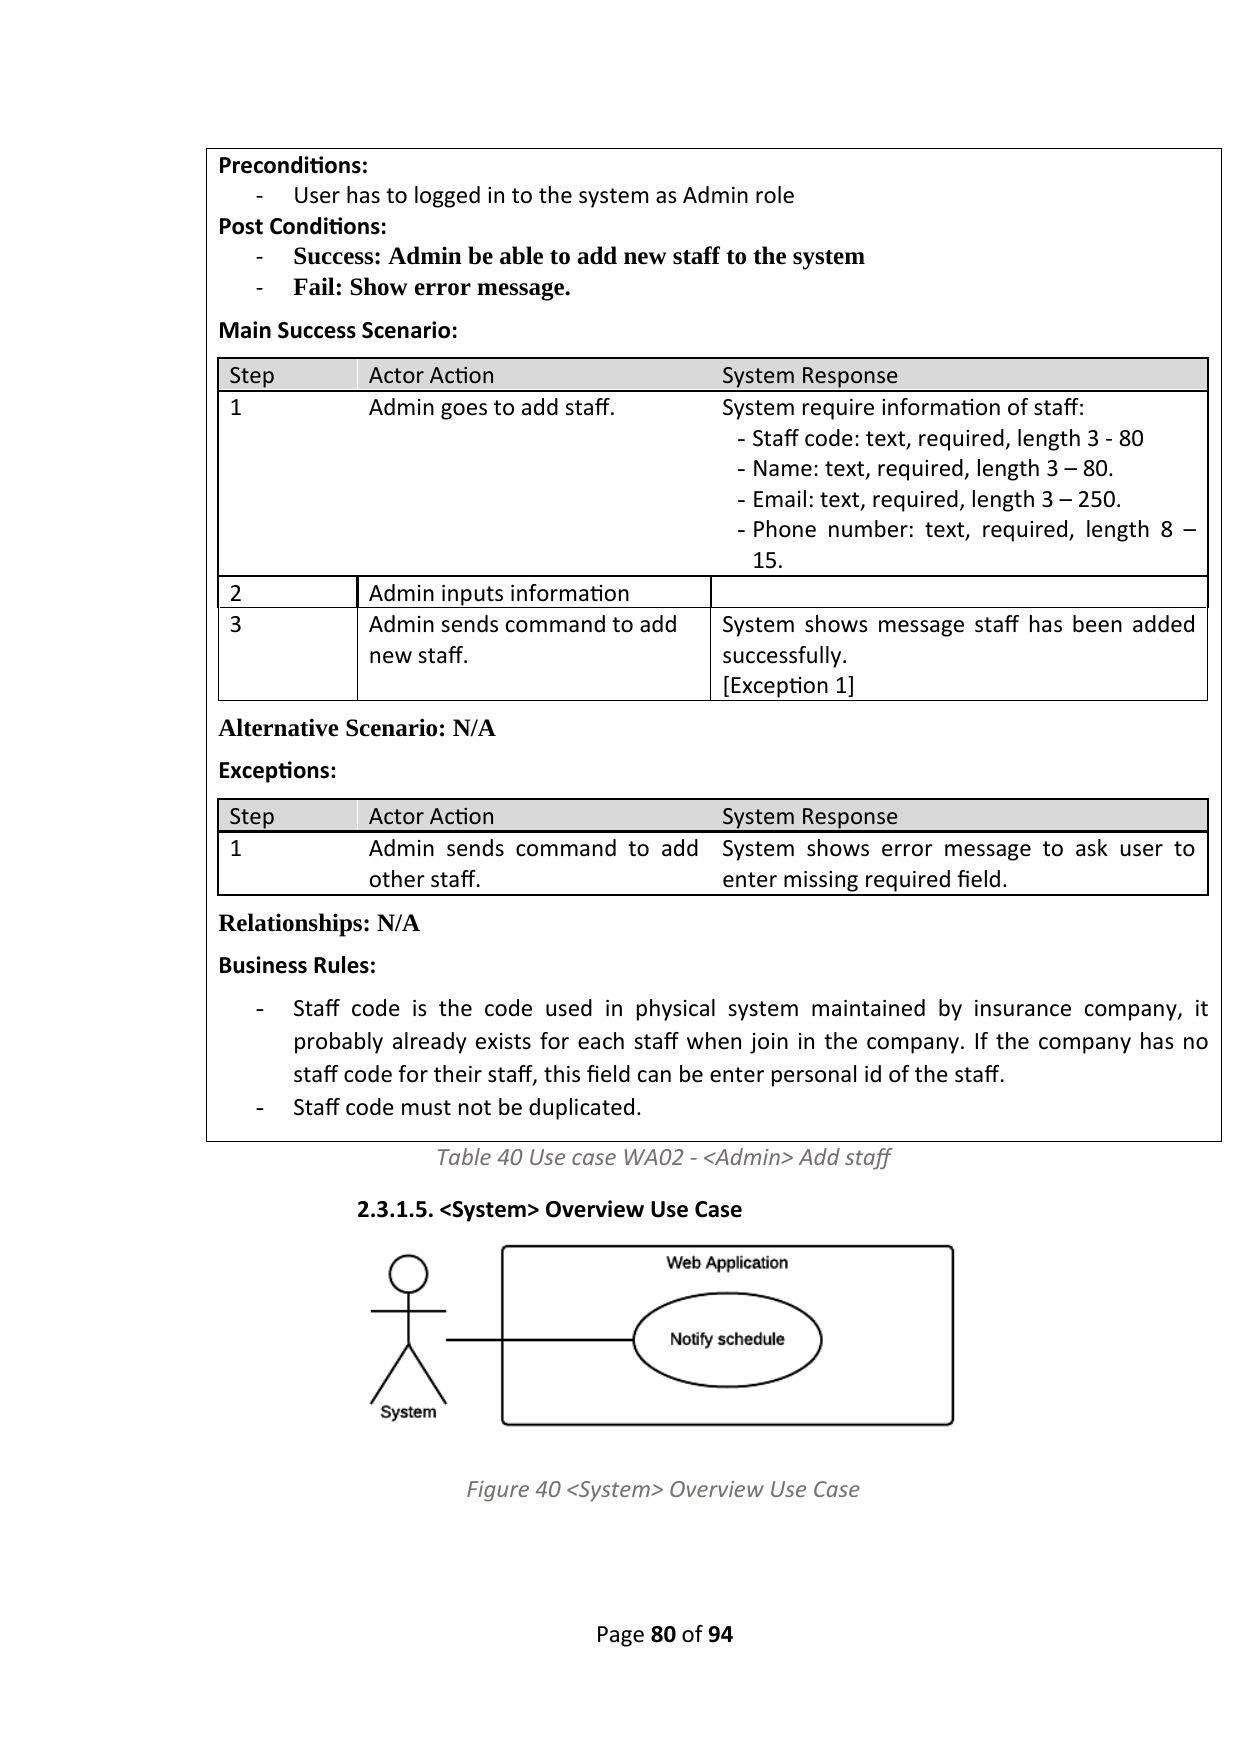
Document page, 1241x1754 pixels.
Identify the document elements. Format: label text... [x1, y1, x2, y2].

subtitle <System> Overview Use Case [357, 1193, 1122, 1223]
picture [356, 1225, 973, 1454]
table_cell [207, 149, 1221, 1141]
text Figure 40 <System> Overview Use Case [207, 1473, 1122, 1504]
text Table 40 Use case WA02 - <Admin> Add staff [207, 1142, 1122, 1172]
